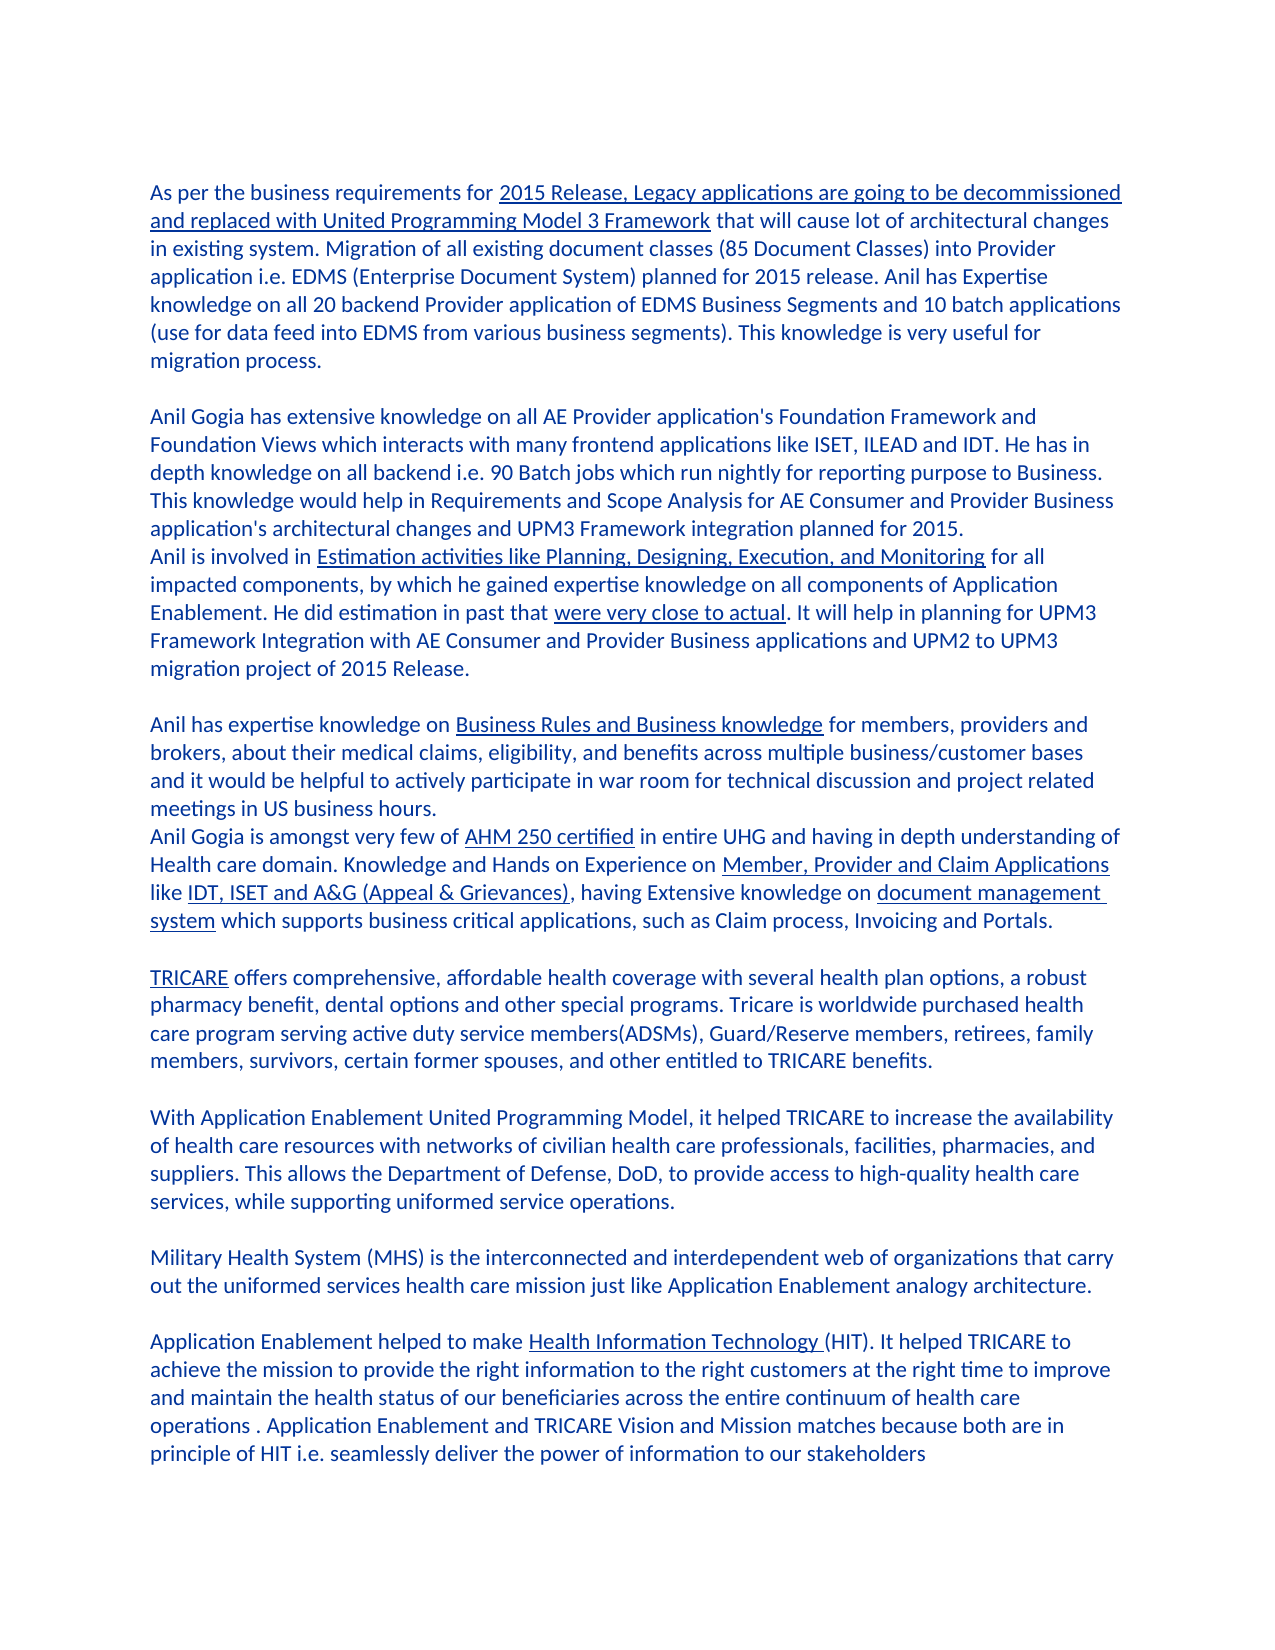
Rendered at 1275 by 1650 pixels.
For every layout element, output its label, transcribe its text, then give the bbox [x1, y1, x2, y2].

list Military Health System (MHS) is the interconnected and interdependent web of organizations that carry out the uniformed services health care mission just like Application Enablement analogy architecture. [150, 1243, 1125, 1299]
list Anil Gogia is amongst very few of AHM 250 certified in entire UHG and having in depth understanding of Health care domain. Knowledge and Hands on Experience on Member, Provider and Claim Applications like IDT, ISET and A&G (Appeal & Grievances), having Extensive knowledge on document management system which supports business critical applications, such as Claim process, Invoicing and Portals. [150, 822, 1125, 934]
list With Application Enablement United Programming Model, it helped TRICARE to increase the availability of health care resources with networks of civilian health care professionals, facilities, pharmacies, and suppliers. This allows the Department of Defense, DoD, to provide access to high-quality health care services, while supporting uniformed service operations. [150, 1103, 1125, 1215]
list Anil Gogia has extensive knowledge on all AE Provider application's Foundation Framework and Foundation Views which interacts with many frontend applications like ISET, ILEAD and IDT. He has in depth knowledge on all backend i.e. 90 Batch jobs which run nightly for reporting purpose to Business. This knowledge would help in Requirements and Scope Analysis for AE Consumer and Provider Business application's architectural changes and UPM3 Framework integration planned for 2015. [150, 402, 1125, 542]
list TRICARE offers comprehensive, affordable health coverage with several health plan options, a robust pharmacy benefit, dental options and other special programs. Tricare is worldwide purchased health care program serving active duty service members(ADSMs), Guard/Reserve members, retirees, family members, survivors, certain former spouses, and other entitled to TRICARE benefits. [150, 963, 1125, 1075]
list Anil is involved in Estimation activities like Planning, Designing, Execution, and Monitoring for all impacted components, by which he gained expertise knowledge on all components of Application Enablement. He did estimation in past that were very close to actual. It will help in planning for UPM3 Framework Integration with AE Consumer and Provider Business applications and UPM2 to UPM3 migration project of 2015 Release. [150, 542, 1125, 682]
list As per the business requirements for 2015 Release, Legacy applications are going to be decommissioned and replaced with United Programming Model 3 Framework that will cause lot of architectural changes in existing system. Migration of all existing document classes (85 Document Classes) into Provider application i.e. EDMS (Enterprise Document System) planned for 2015 release. Anil has Expertise knowledge on all 20 backend Provider application of EDMS Business Segments and 10 batch applications (use for data feed into EDMS from various business segments). This knowledge is very useful for migration process. [150, 178, 1125, 374]
list Application Enablement helped to make Health Information Technology (HIT). It helped TRICARE to achieve the mission to provide the right information to the right customers at the right time to improve and maintain the health status of our beneficiaries across the entire continuum of health care operations . Application Enablement and TRICARE Vision and Mission matches because both are in principle of HIT i.e. seamlessly deliver the power of information to our stakeholders [150, 1327, 1125, 1467]
list Anil has expertise knowledge on Business Rules and Business knowledge for members, providers and brokers, about their medical claims, eligibility, and benefits across multiple business/customer bases and it would be helpful to actively participate in war room for technical discussion and project related meetings in US business hours. [150, 710, 1125, 822]
